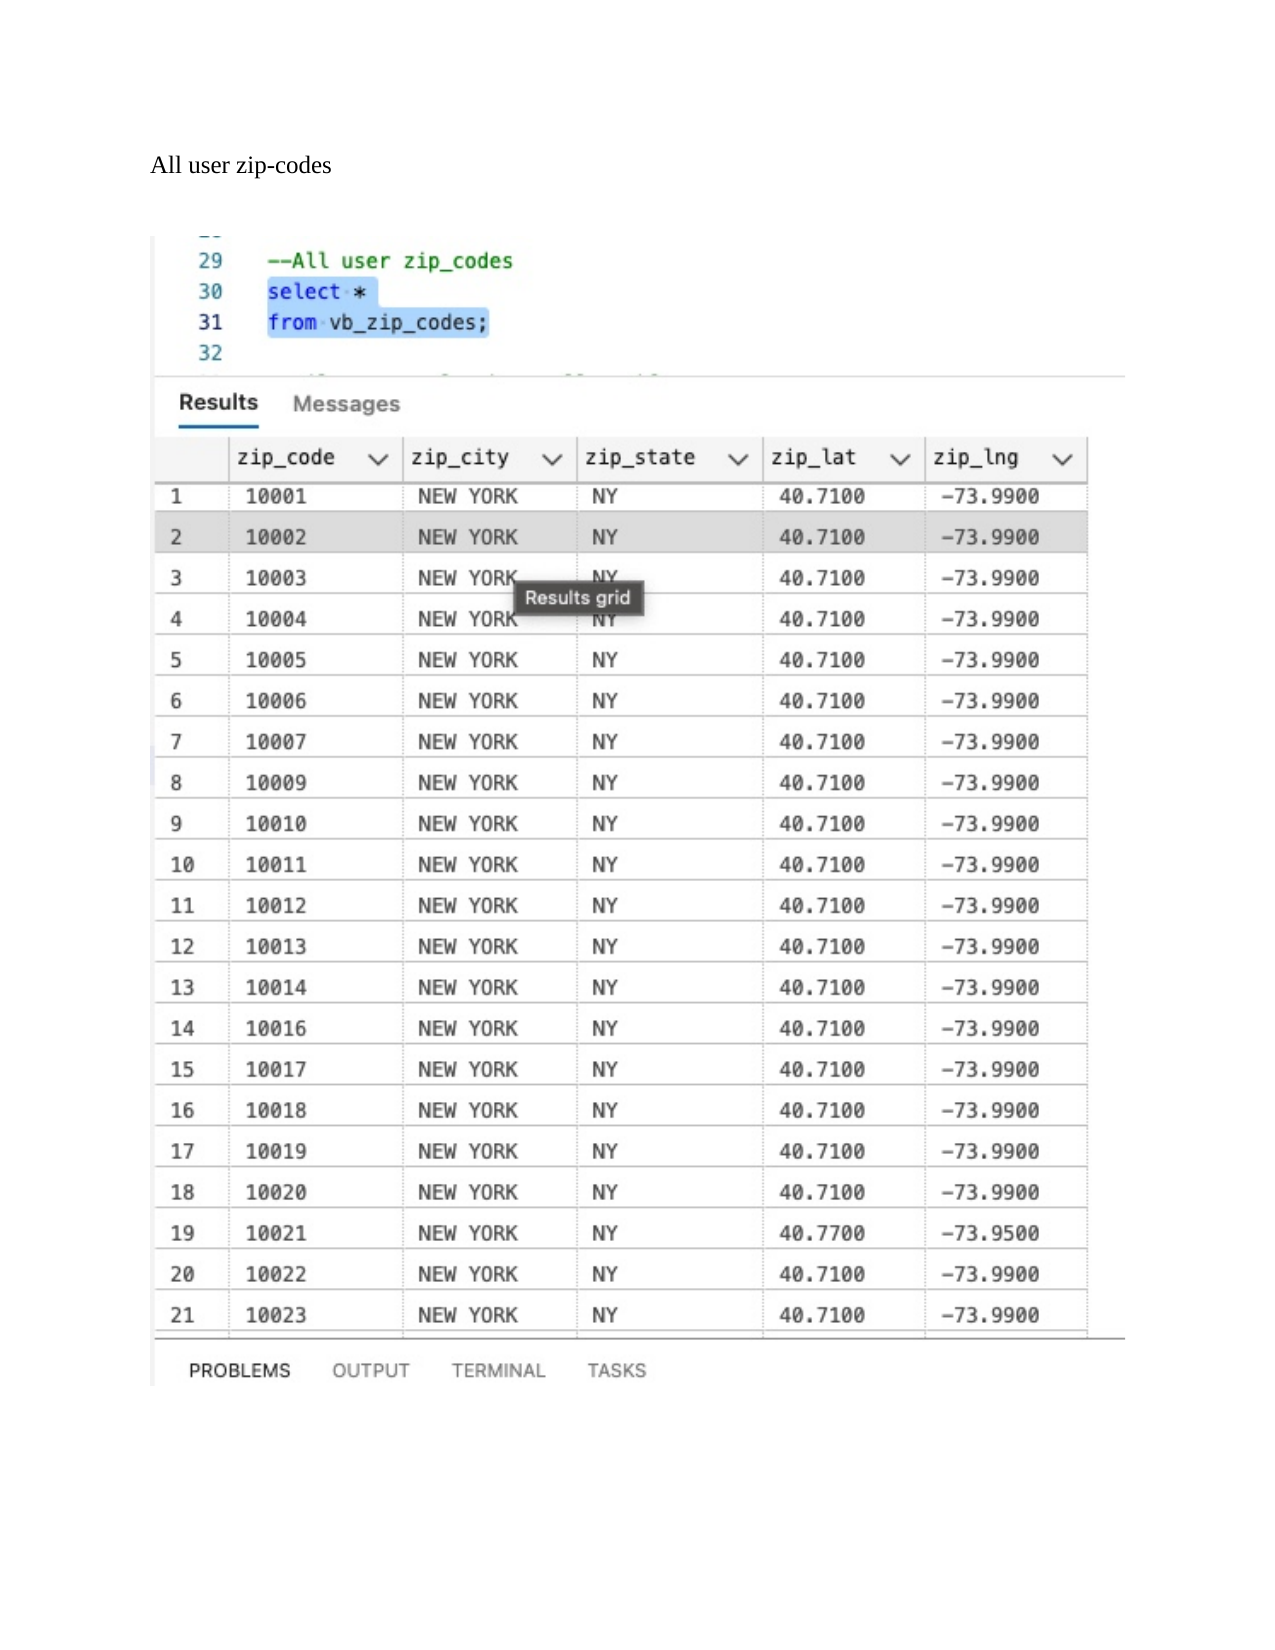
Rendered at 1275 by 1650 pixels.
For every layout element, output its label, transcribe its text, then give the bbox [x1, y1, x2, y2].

picture [150, 236, 1125, 1386]
text All user zip-codes [150, 150, 1125, 179]
